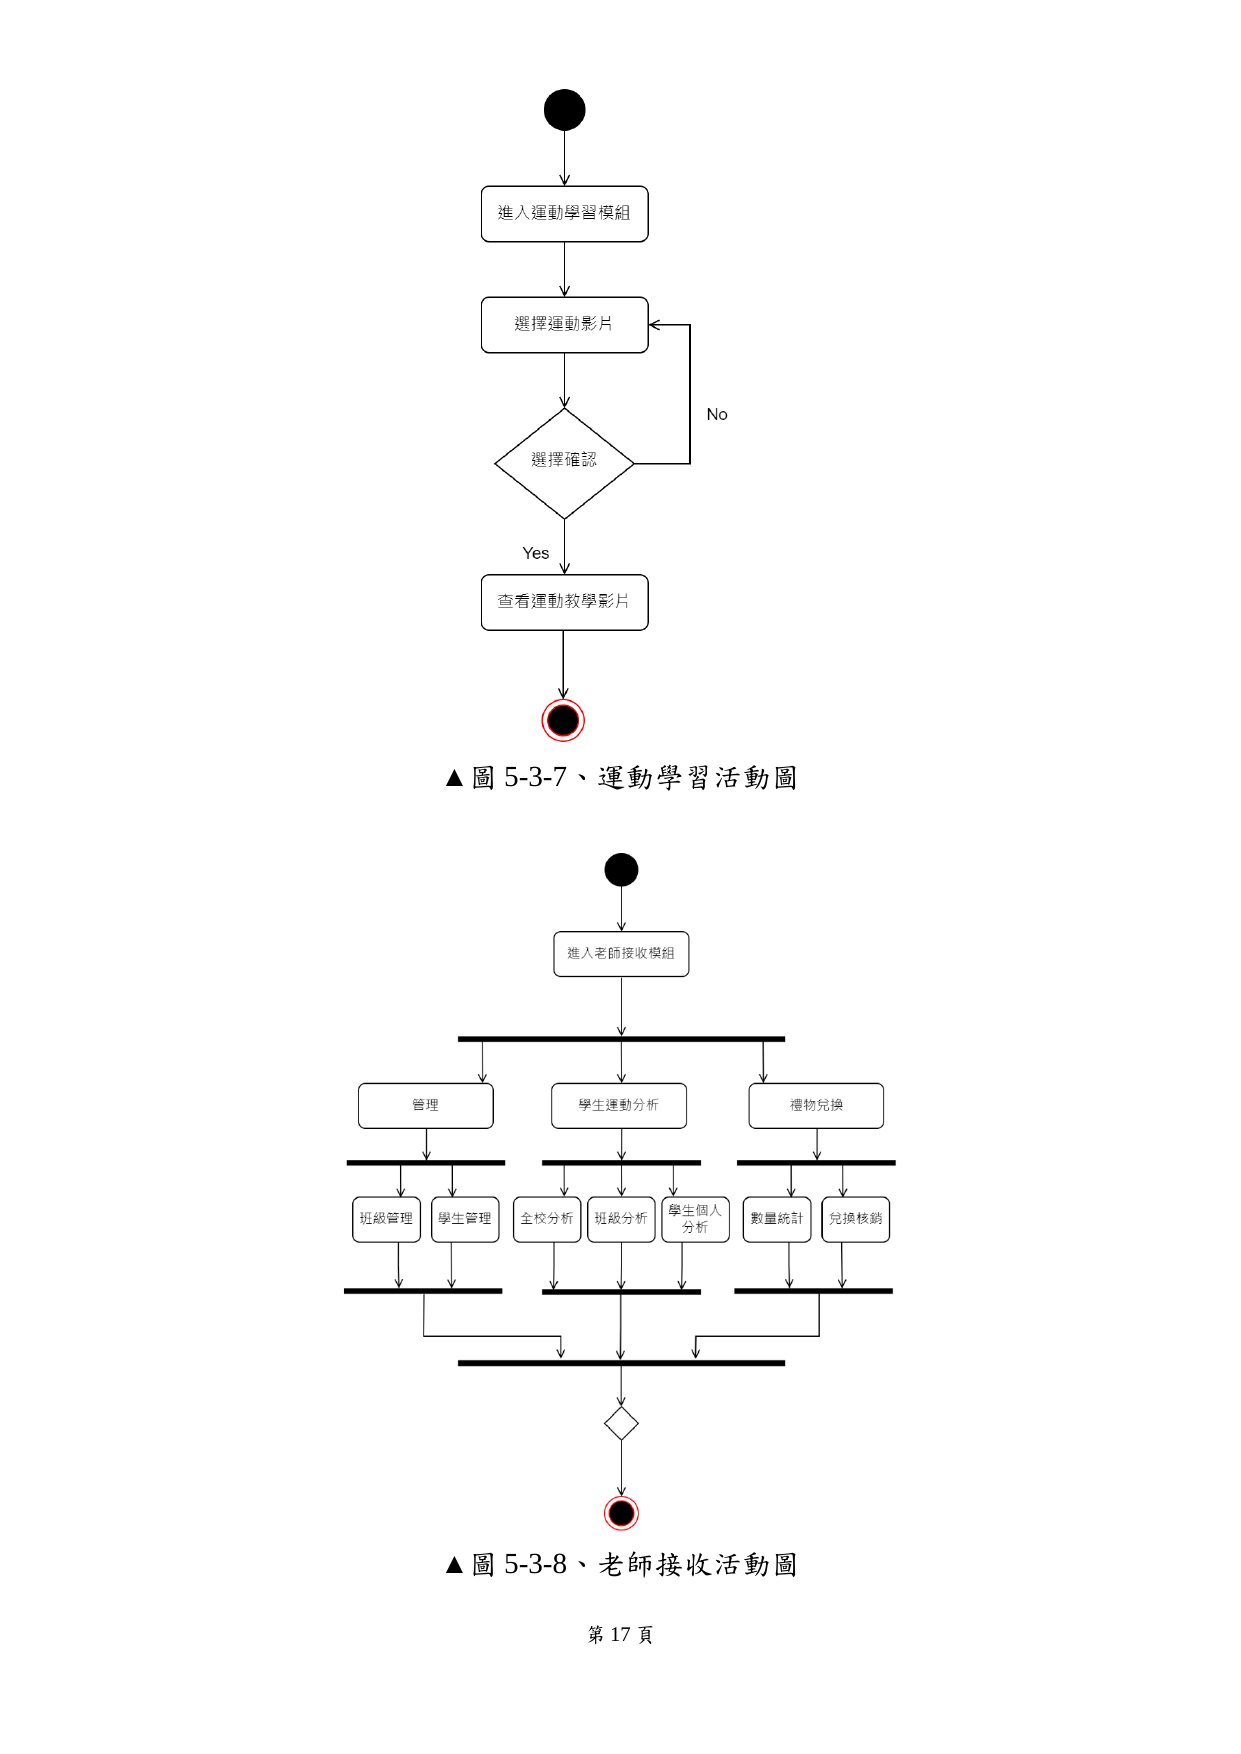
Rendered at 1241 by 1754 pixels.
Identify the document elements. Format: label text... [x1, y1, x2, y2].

text ▲圖5-3-7、運動學習活動圖 [89, 757, 1152, 792]
picture [343, 853, 897, 1531]
text ▲圖5-3-8、老師接收活動圖 [89, 1544, 1152, 1580]
picture [481, 88, 760, 743]
